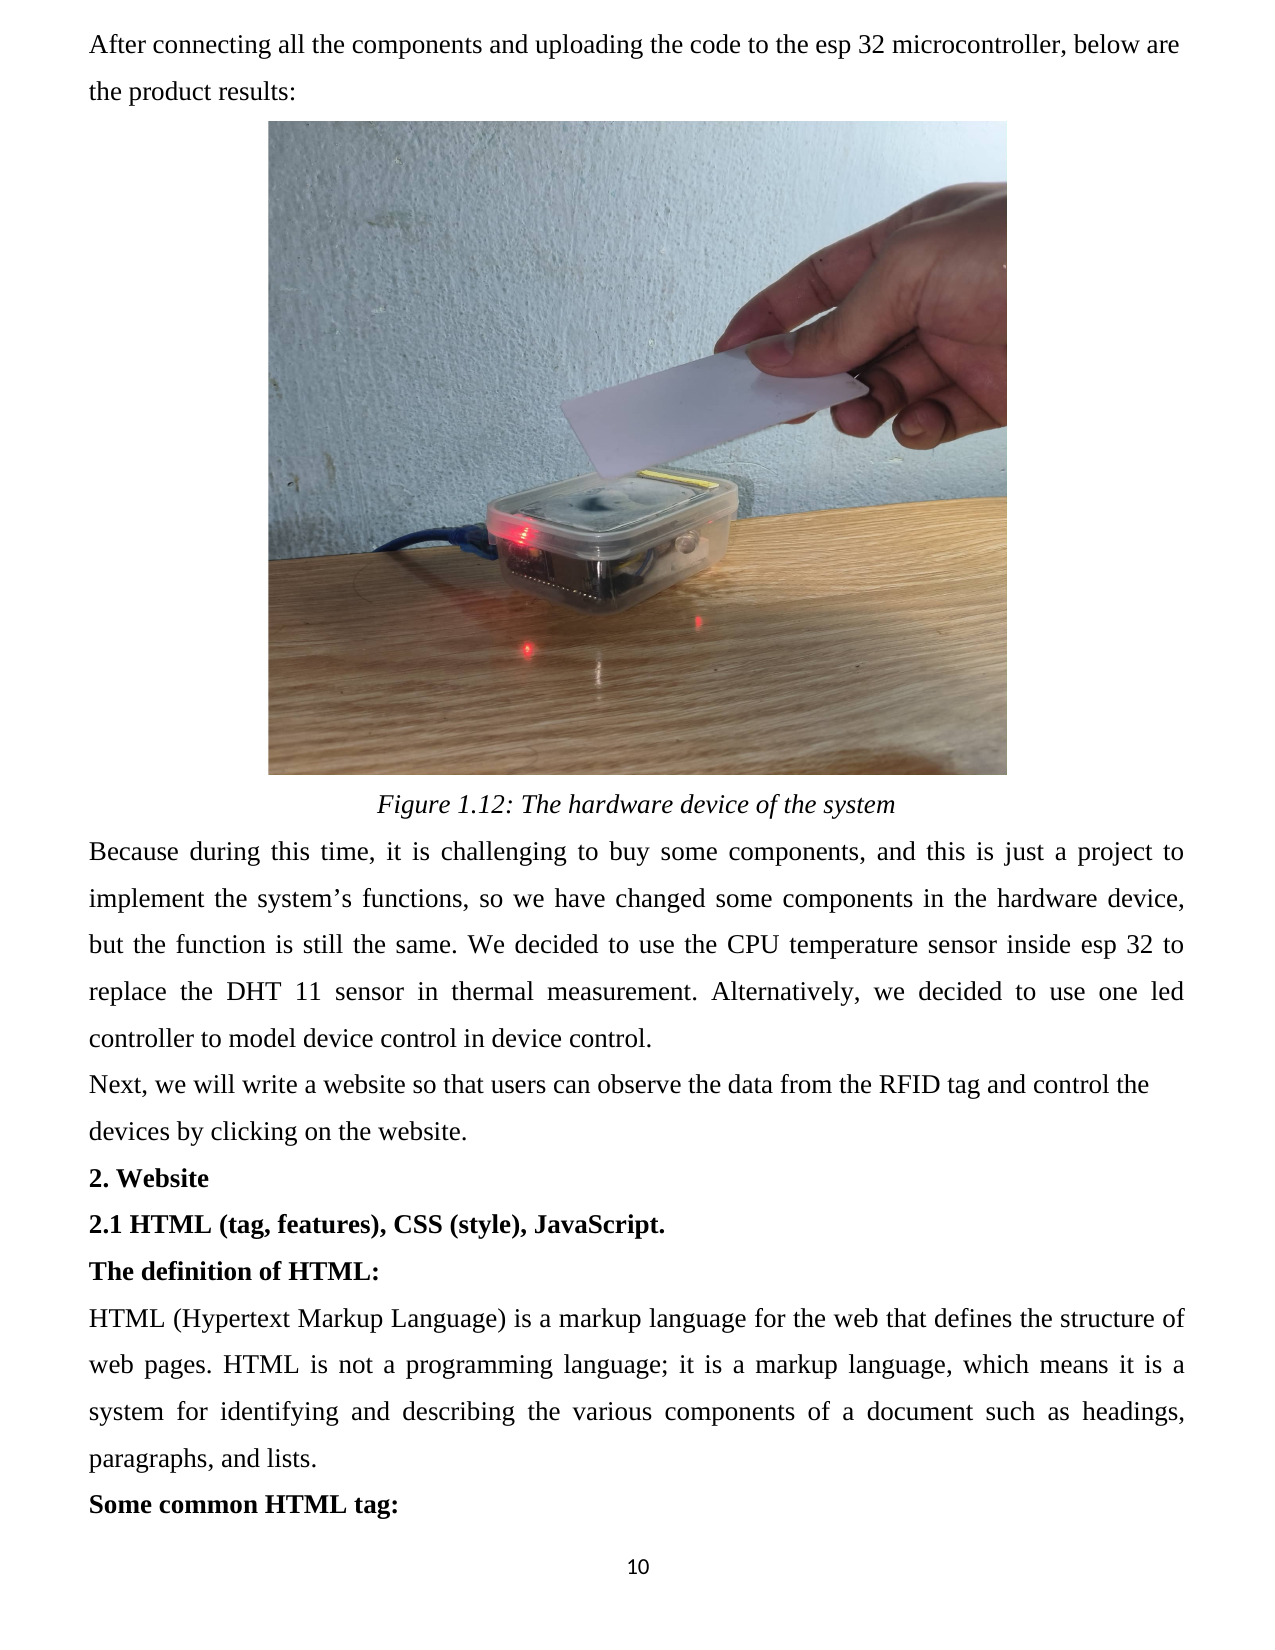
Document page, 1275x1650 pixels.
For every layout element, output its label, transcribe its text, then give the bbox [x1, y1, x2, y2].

picture [268, 121, 1007, 775]
subtitle 2. Website [89, 1162, 1186, 1193]
subtitle 2.1 HTML (tag, features), CSS (style), JavaScript. [89, 1209, 1186, 1240]
text The definition of HTML: [89, 1255, 1186, 1286]
text Figure 1.12: The hardware device of the system [89, 789, 1186, 820]
text Some common HTML tag: [89, 1489, 1186, 1520]
text Next, we will write a website so that users can observe the data from the RFID tag and control the devices by clicking on the website. [89, 1069, 1186, 1146]
text After connecting all the components and uploading the code to the esp 32 microcontroller, below are the product results: [89, 28, 1186, 106]
text Because during this time, it is challenging to buy some components, and this is just a project to implement the system’s functions, so we have changed some components in the hardware device, but the function is still the same. We decided to use the CPU temperature sensor inside esp 32 to replace the DHT 11 sensor in thermal measurement. Alternatively, we decided to use one led controller to model device control in device control. [89, 835, 1186, 1053]
text HTML (Hypertext Markup Language) is a markup language for the web that defines the structure of web pages. HTML is not a programming language; it is a markup language, which means it is a system for identifying and describing the various components of a document such as headings, paragraphs, and lists. [89, 1302, 1186, 1473]
